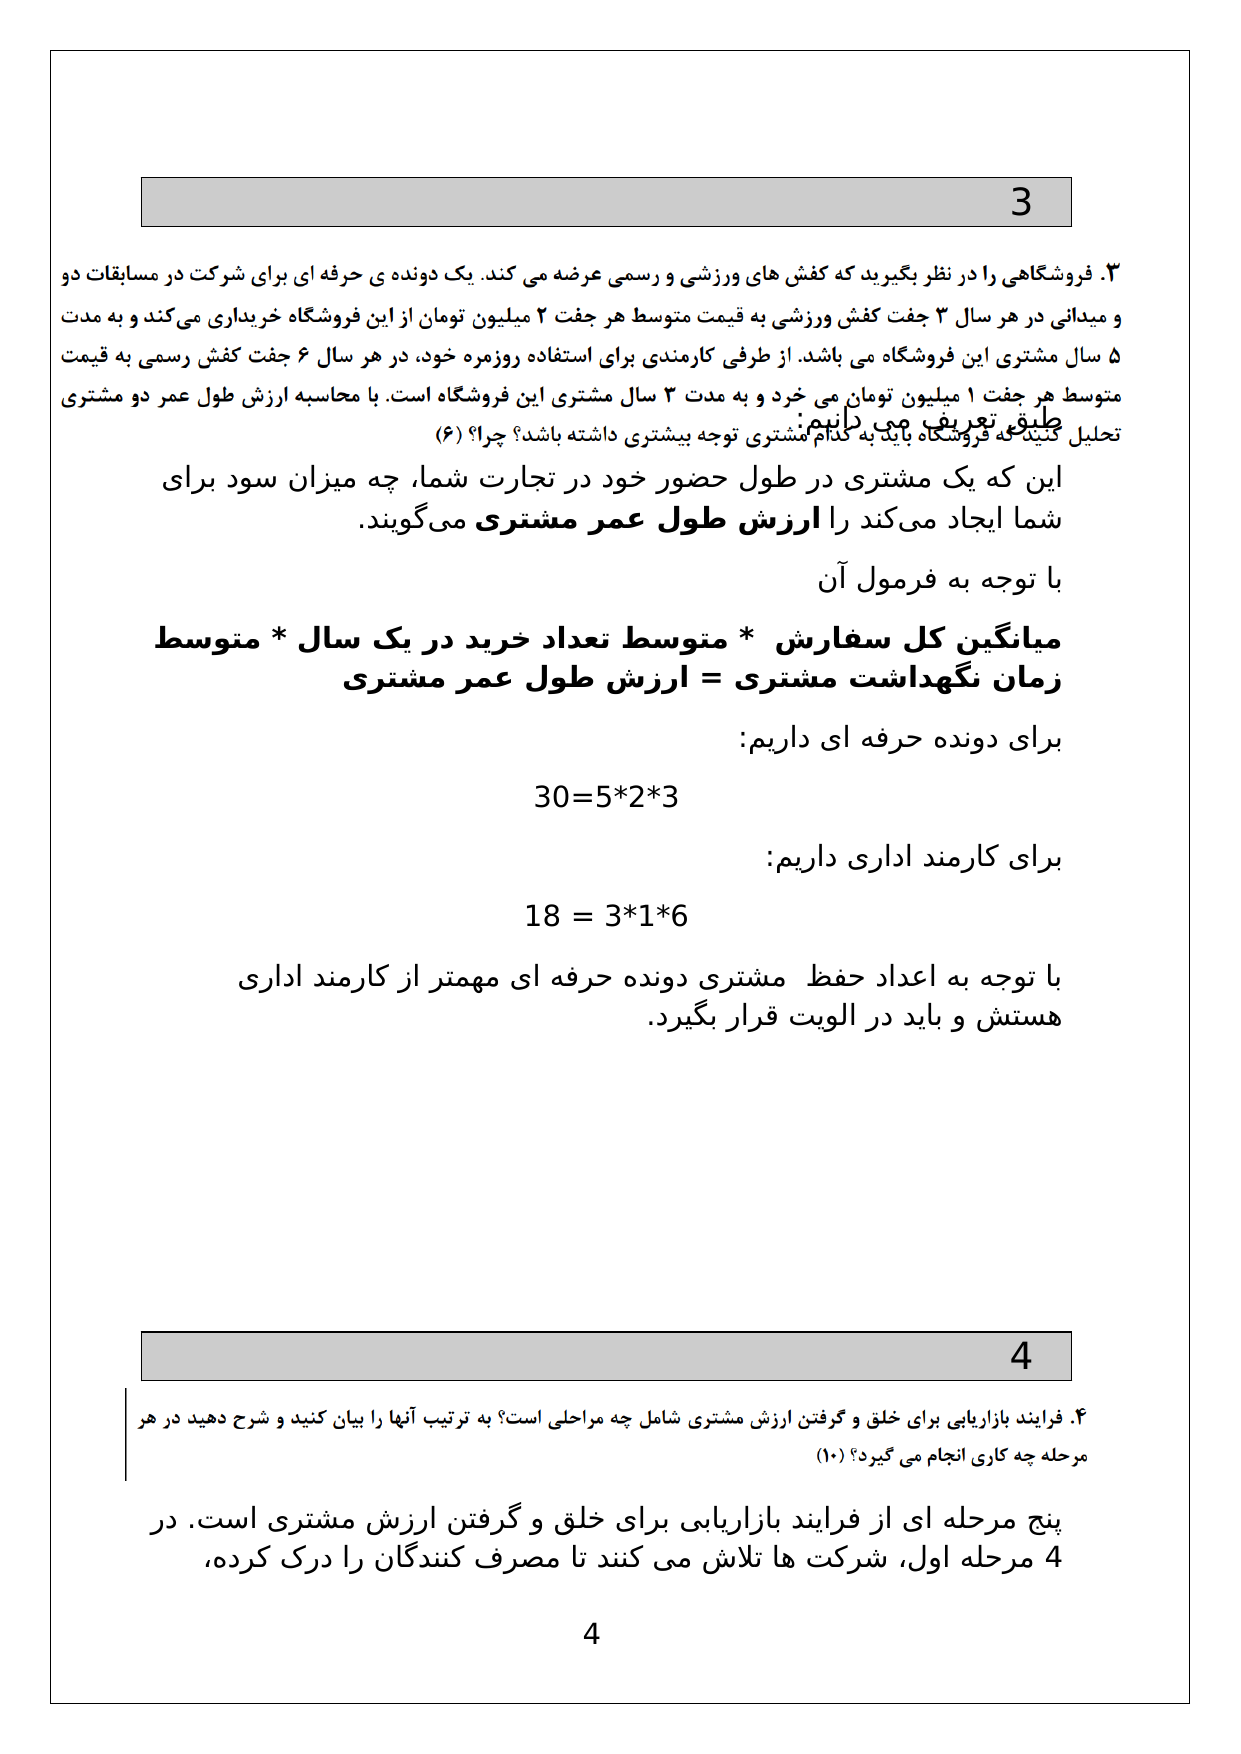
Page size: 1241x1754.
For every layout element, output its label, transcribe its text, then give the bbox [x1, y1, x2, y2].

text 3*2*5=30 [150, 780, 1063, 814]
subtitle 3 [142, 178, 1071, 226]
text برای دونده حرفه ای داریم: [150, 720, 1063, 754]
text با توجه به فرمول آن [150, 562, 1063, 596]
text طبق تعریف می دانیم: [150, 401, 1063, 435]
text این‌ که یک مشتری در طول حضور خود در تجارت شما، چه میزان سود برای شما ایجاد می‌کند را ارزش طول عمر مشتری می‌گویند. [150, 461, 1063, 535]
text برای کارمند اداری داریم: [150, 840, 1063, 874]
subtitle 4 [142, 1333, 1071, 1380]
text میانگین کل سفارش * متوسط تعداد خرید در یک سال * متوسط زمان نگهداشت مشتری = ارزش طول عمر مشتری [150, 621, 1063, 694]
text 6*1*3 = 18 [150, 899, 1063, 933]
text با توجه به اعداد حفظ مشتری دونده حرفه ای مهمتر از کارمند اداری هستش و باید در الویت قرار بگیرد. [150, 959, 1063, 1032]
picture [52, 245, 1132, 458]
picture [124, 1388, 1097, 1481]
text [150, 1502, 1063, 1574]
